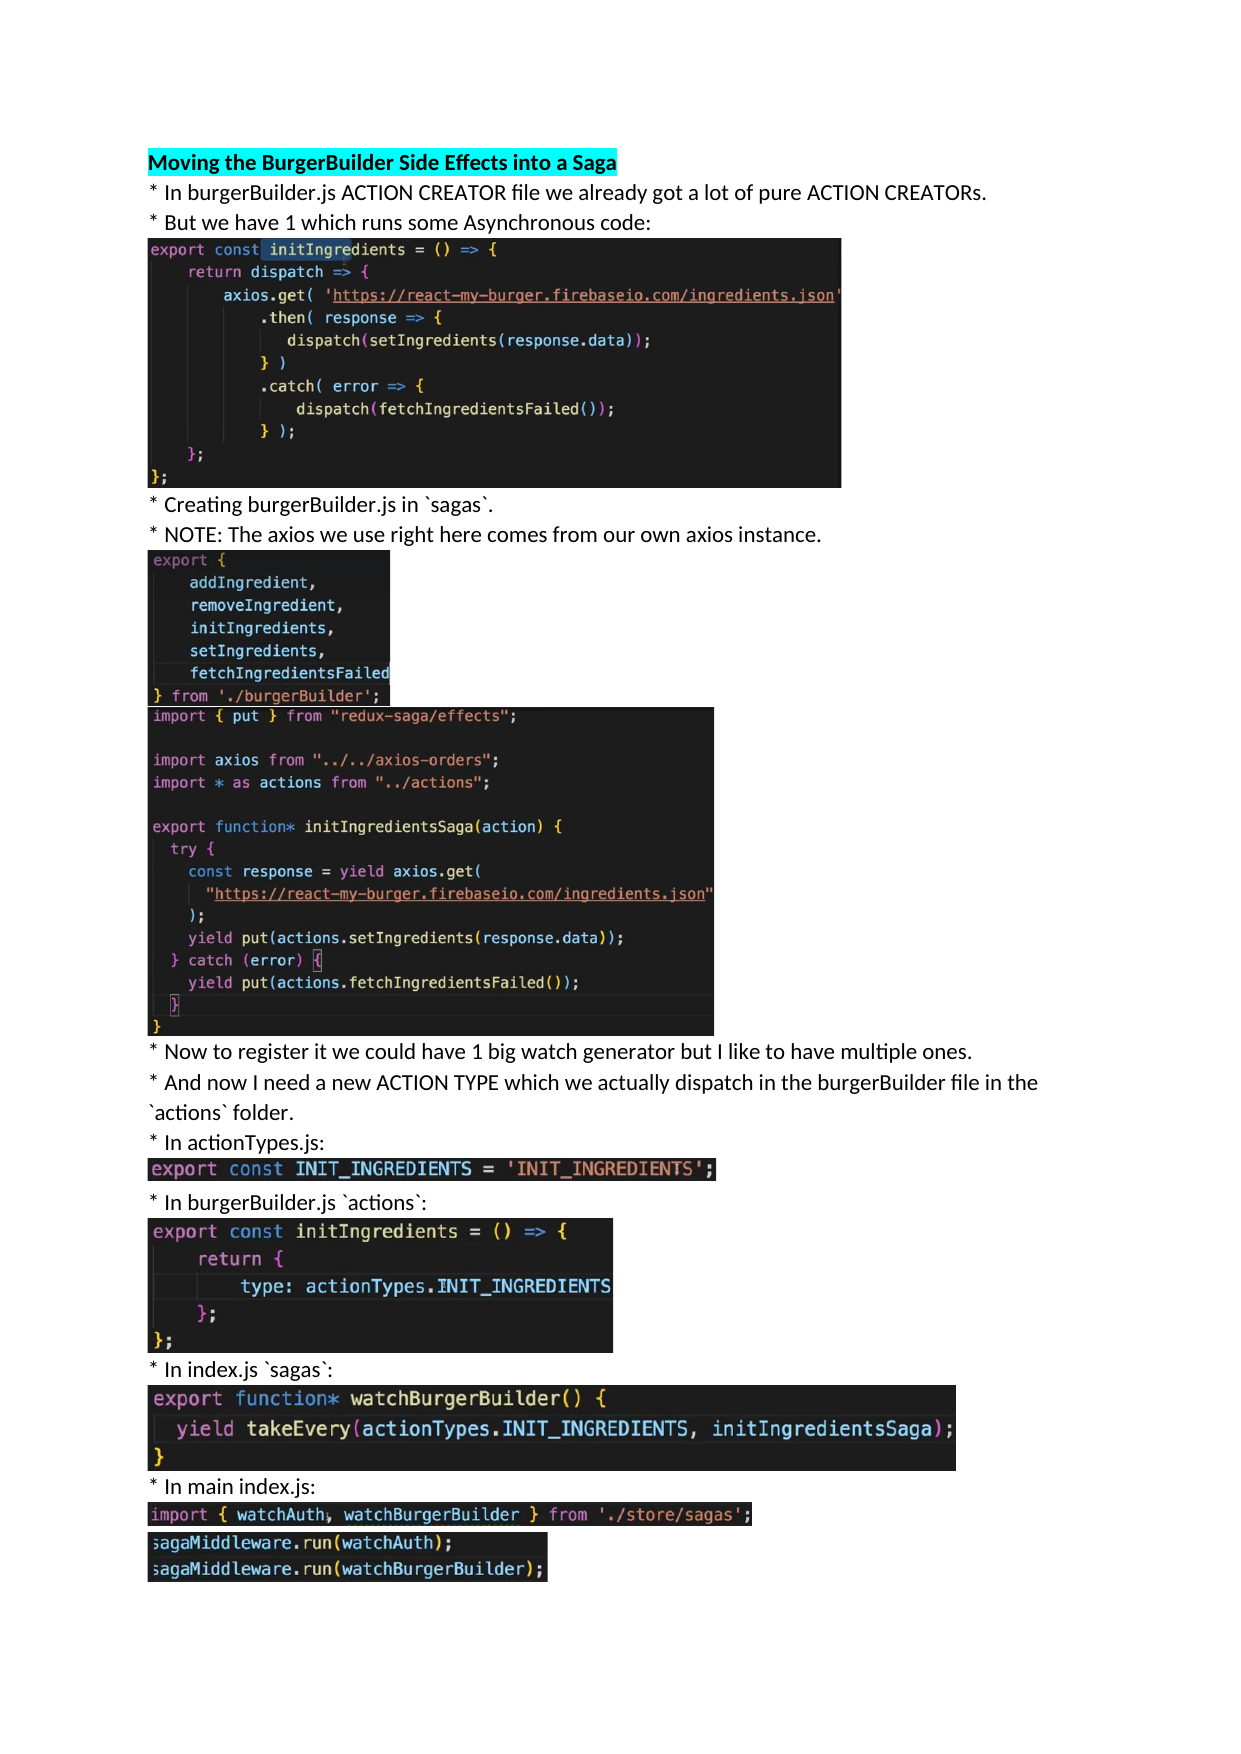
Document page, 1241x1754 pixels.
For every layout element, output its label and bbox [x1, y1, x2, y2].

picture [147, 1502, 752, 1526]
picture [147, 550, 391, 706]
picture [147, 1158, 717, 1181]
picture [147, 238, 842, 488]
picture [147, 1532, 548, 1582]
picture [147, 707, 715, 1036]
picture [147, 1385, 956, 1471]
text [148, 148, 1093, 1581]
picture [147, 1218, 614, 1353]
